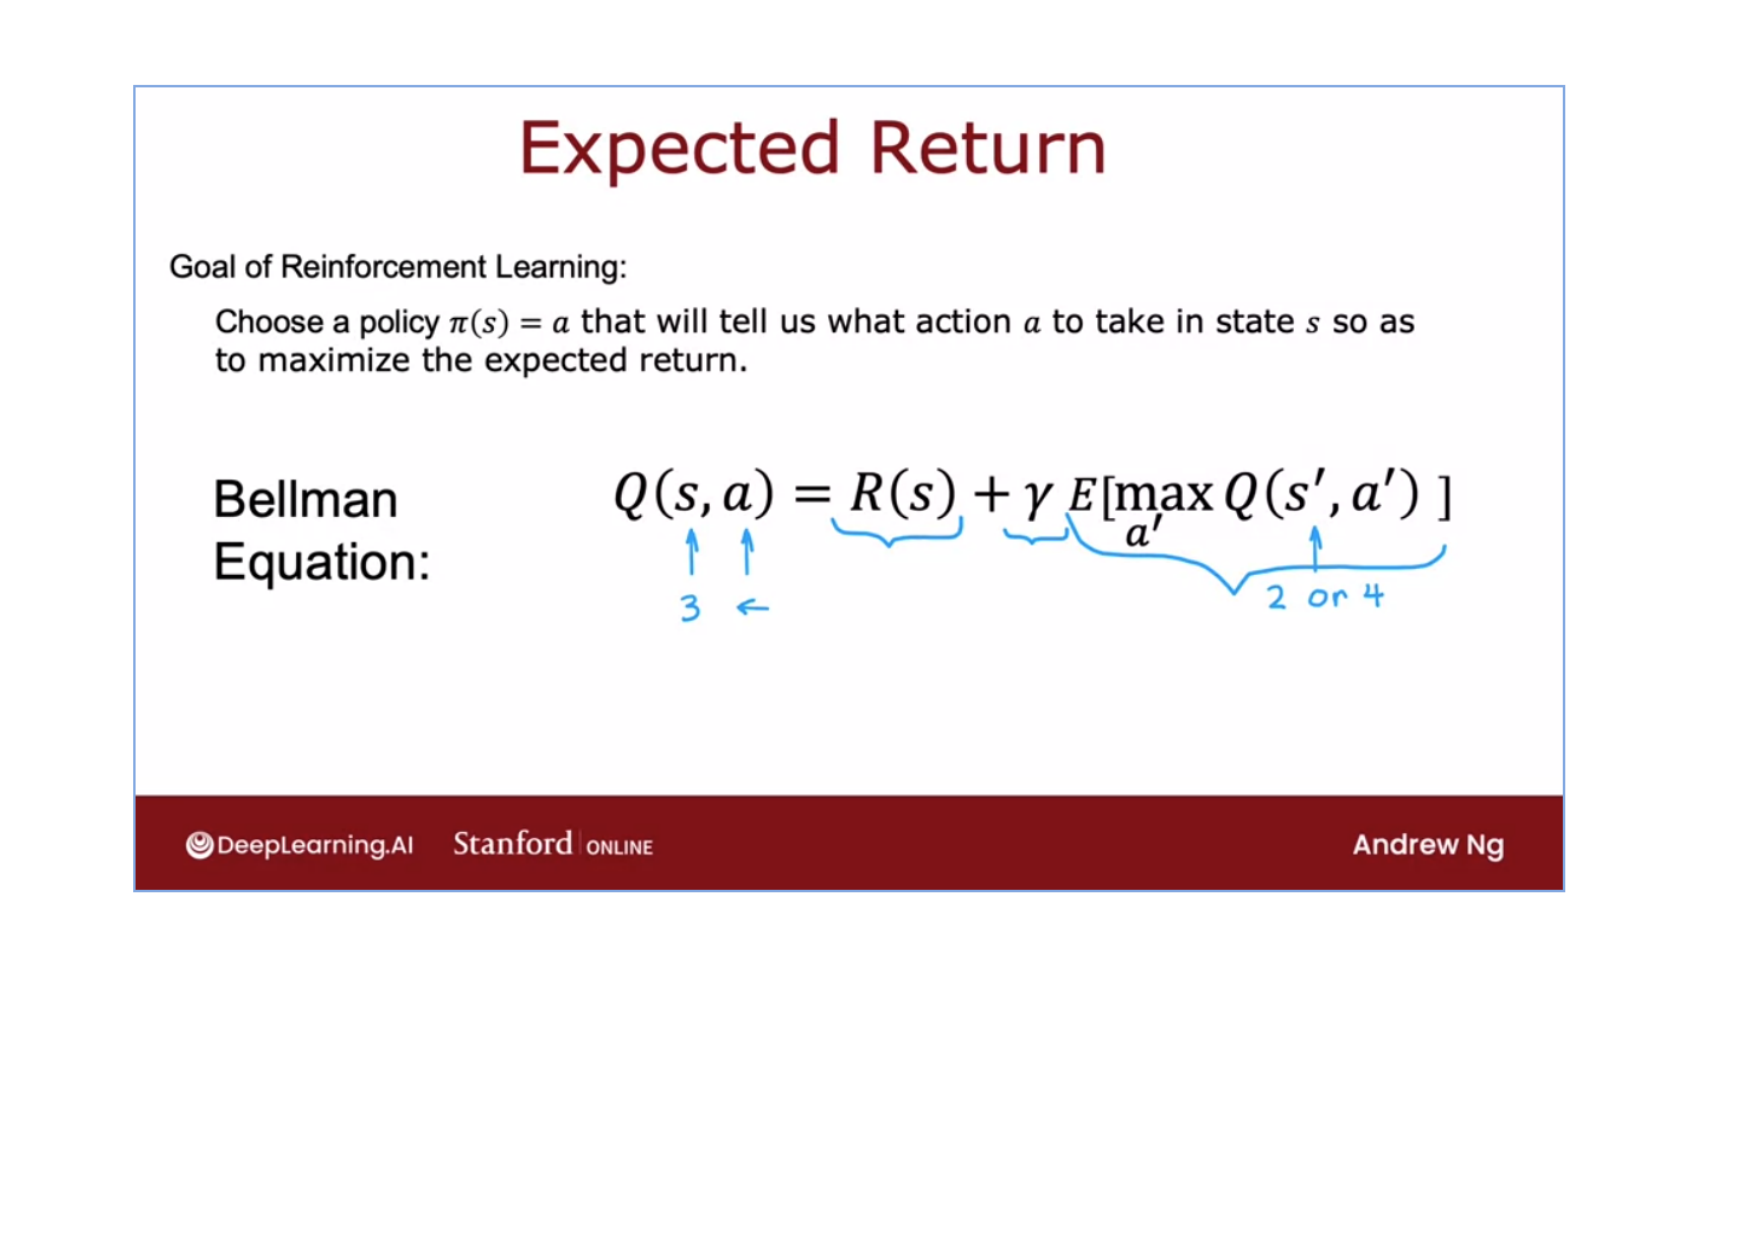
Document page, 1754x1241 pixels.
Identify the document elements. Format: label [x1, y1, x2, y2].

picture [120, 73, 1575, 902]
